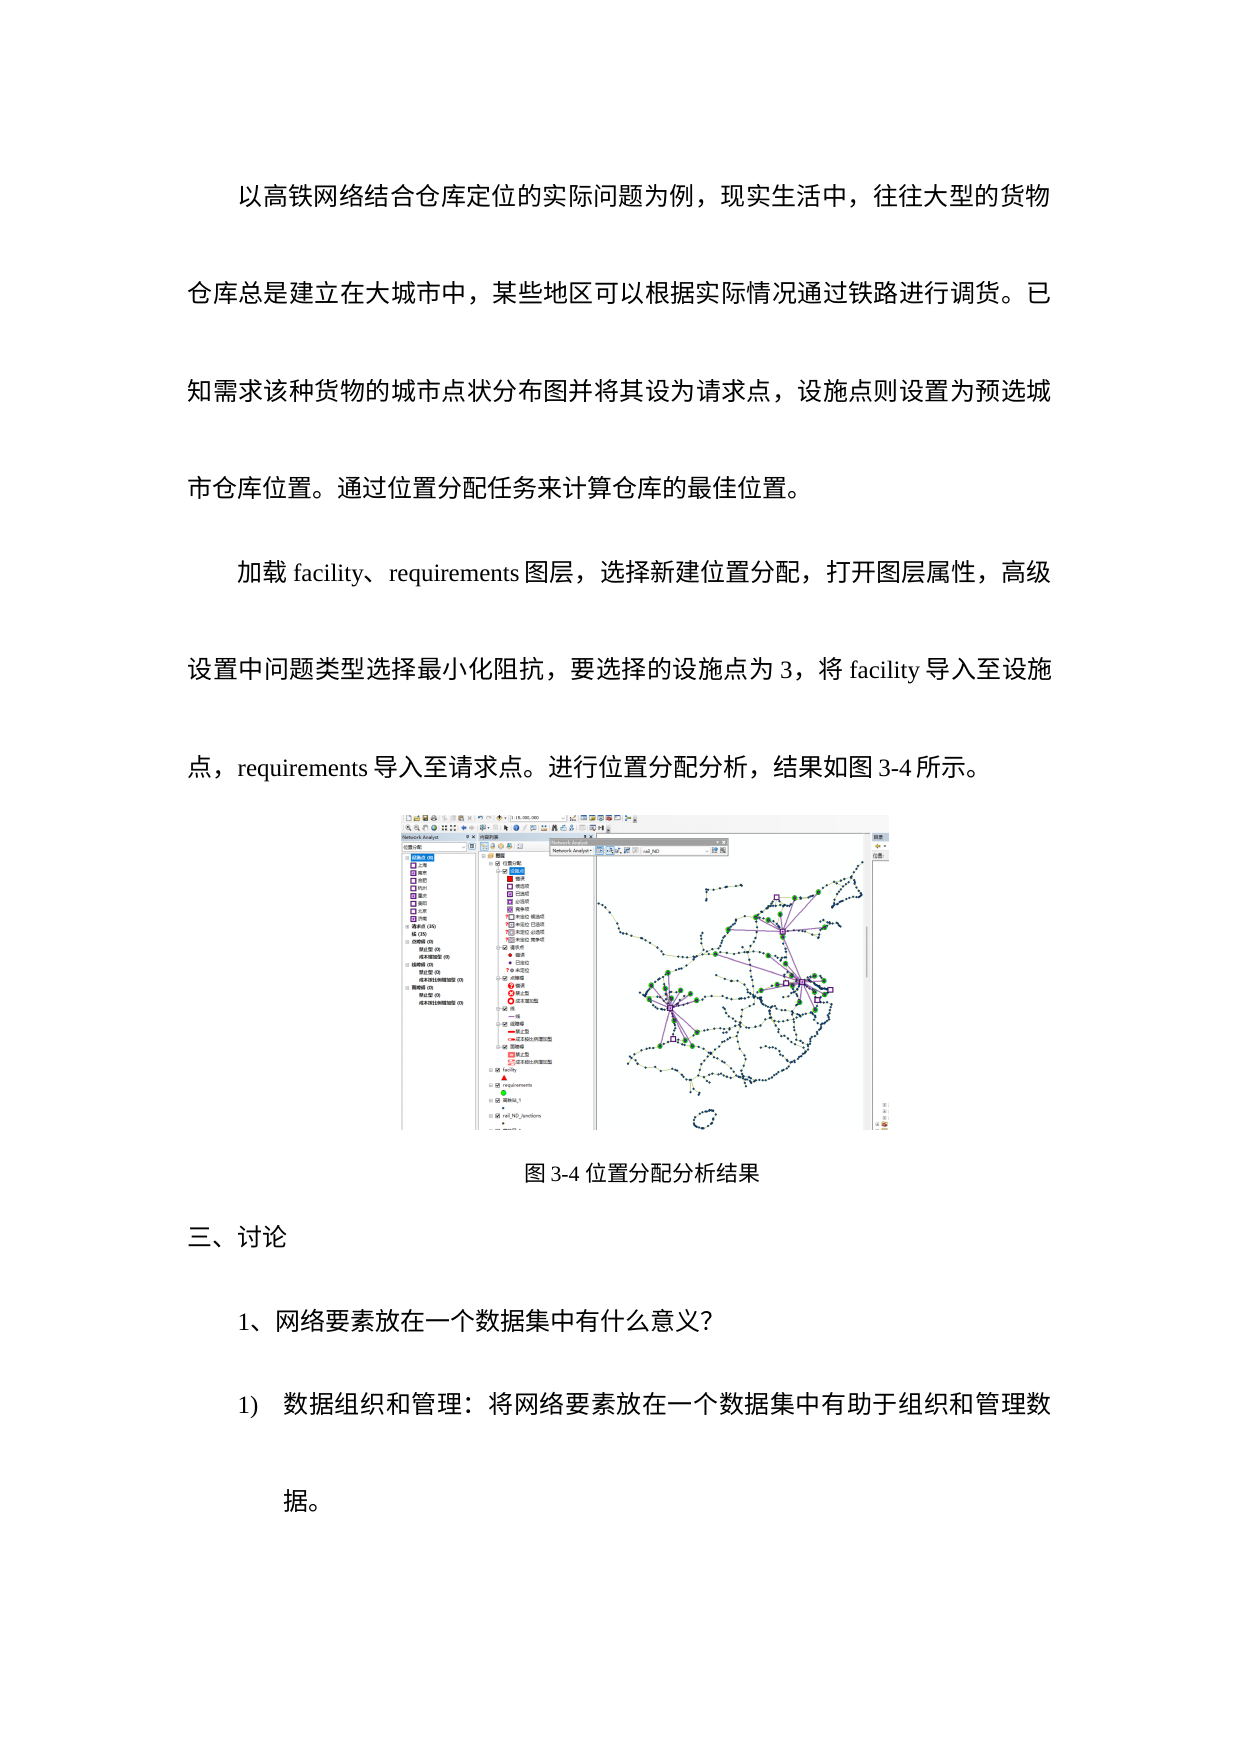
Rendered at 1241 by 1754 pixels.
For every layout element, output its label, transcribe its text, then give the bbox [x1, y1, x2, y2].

text 以高铁网络结合仓库定位的实际问题为例，现实生活中，往往大型的货物仓库总是建立在大城市中，某些地区可以根据实际情况通过铁路进行调货。已知需求该种货物的城市点状分布图并将其设为请求点，设施点则设置为预选城市仓库位置。通过位置分配任务来计算仓库的最佳位置。 [187, 162, 1053, 519]
text 加载facility、requirements图层，选择新建位置分配，打开图层属性，高级设置中问题类型选择最小化阻抗，要选择的设施点为3，将facility导入至设施点，requirements导入至请求点。进行位置分配分析，结果如图3-4所示。 [187, 538, 1053, 798]
picture [401, 815, 889, 1130]
text 图3-4 位置分配分析结果 [187, 1155, 1053, 1188]
text 1、网络要素放在一个数据集中有什么意义？ [187, 1287, 1053, 1352]
text 三、讨论 [187, 1203, 1053, 1268]
list 数据组织和管理：将网络要素放在一个数据集中有助于组织和管理数据。 [237, 1370, 1053, 1532]
